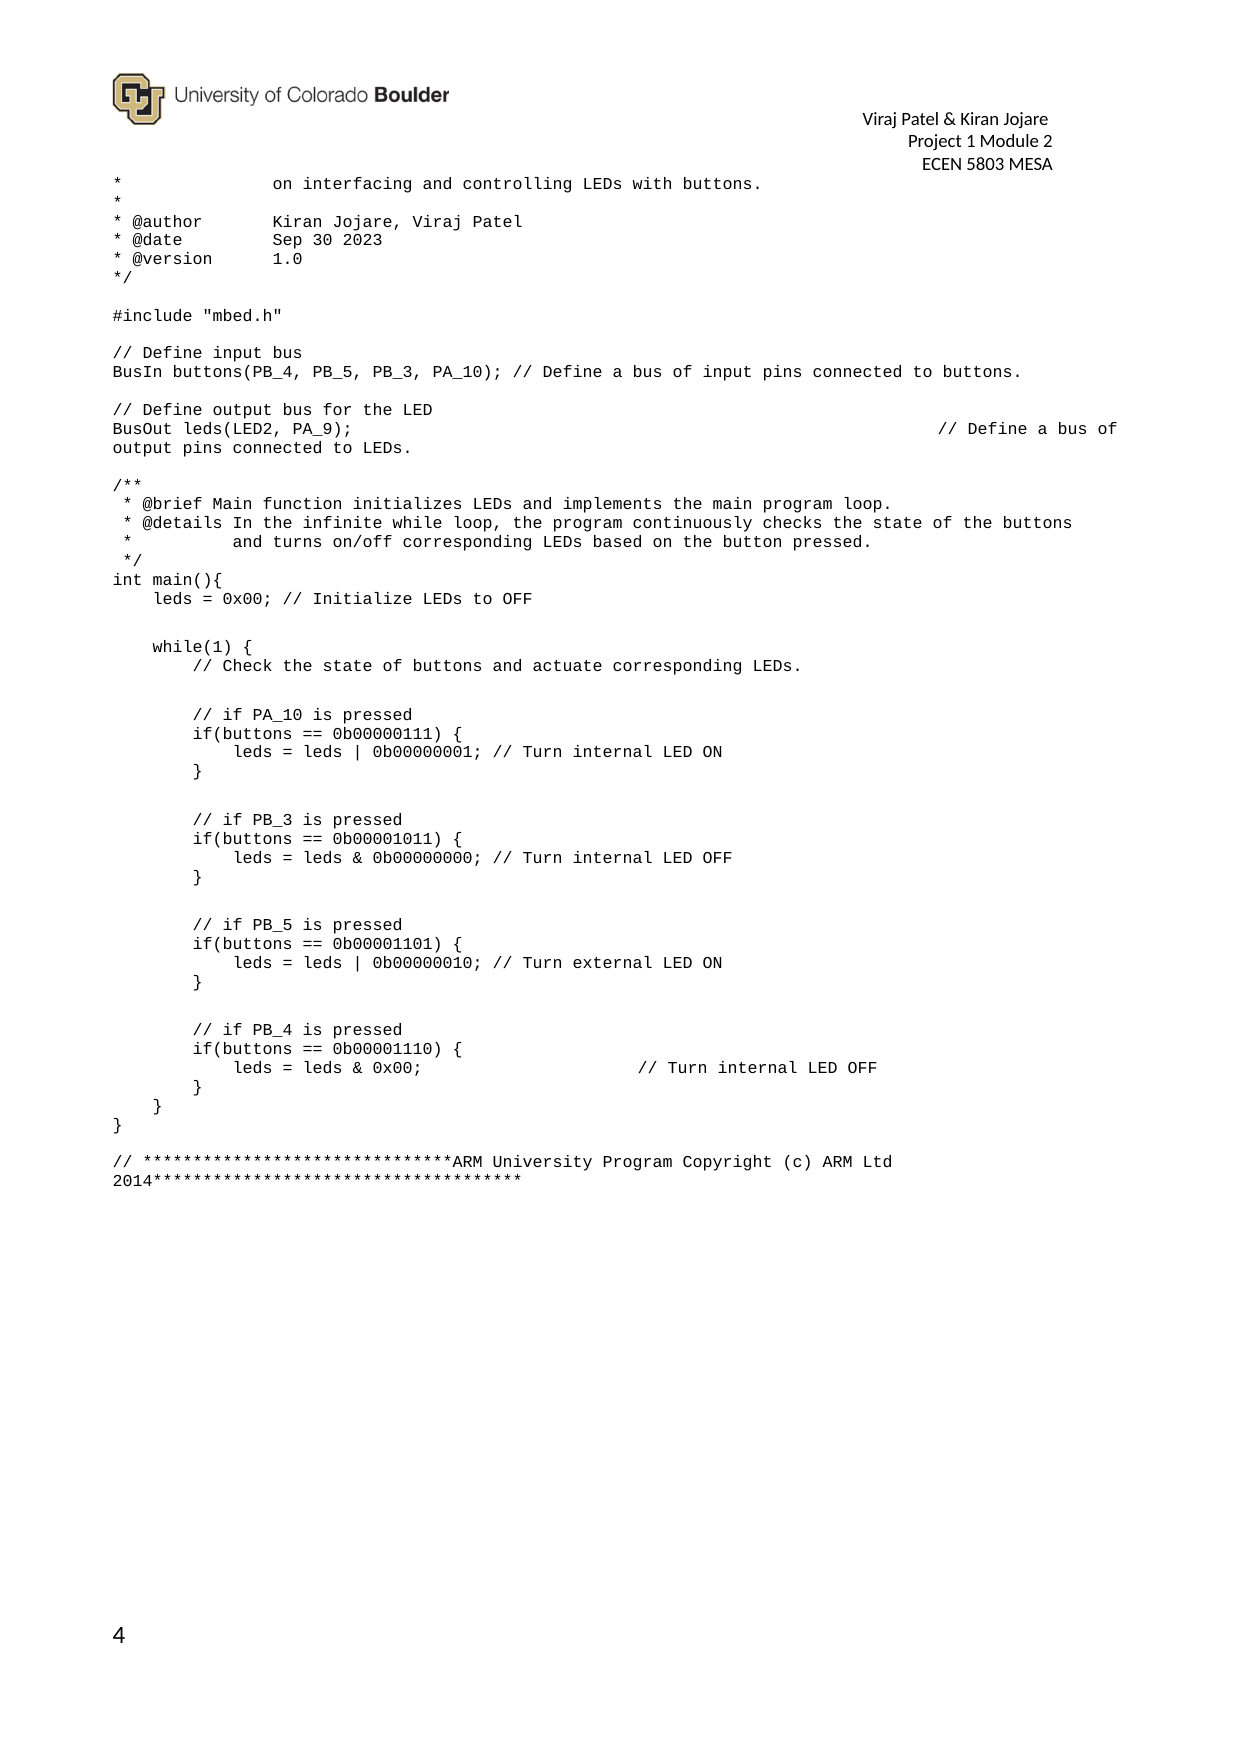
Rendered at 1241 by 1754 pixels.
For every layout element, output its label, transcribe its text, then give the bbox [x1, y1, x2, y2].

picture [112, 73, 449, 125]
text } [112, 763, 1128, 782]
text * @details In the infinite while loop, the program continuously checks the state of the buttons [112, 515, 1128, 534]
text } [112, 868, 1128, 887]
text BusIn buttons(PB_4, PB_5, PB_3, PA_10); // Define a bus of input pins connected to buttons. [112, 364, 1128, 383]
text */ [112, 552, 1128, 571]
text int main(){ [112, 571, 1128, 590]
text * @date Sep 30 2023 [112, 232, 1128, 251]
text leds = leds | 0b00000010; // Turn external LED ON [112, 954, 1128, 973]
text leds = 0x00; // Initialize LEDs to OFF [112, 590, 1128, 609]
text // if PB_4 is pressed [112, 1022, 1128, 1041]
text leds = leds | 0b00000001; // Turn internal LED ON [112, 744, 1128, 763]
text // if PB_5 is pressed [112, 917, 1128, 936]
text BusOut leds(LED2, PA_9); // Define a bus of output pins connected to LEDs. [112, 421, 1128, 458]
text // Define input bus [112, 345, 1128, 364]
text if(buttons == 0b00000111) { [112, 725, 1128, 744]
text } [112, 1097, 1128, 1116]
text */ [112, 270, 1128, 288]
text if(buttons == 0b00001101) { [112, 936, 1128, 954]
text } [112, 1078, 1128, 1097]
text /** [112, 477, 1128, 496]
text // if PA_10 is pressed [112, 706, 1128, 725]
text // *******************************ARM University Program Copyright (c) ARM Ltd 2014************************************* [112, 1154, 1128, 1192]
text * @author Kiran Jojare, Viraj Patel [112, 213, 1128, 232]
text // Check the state of buttons and actuate corresponding LEDs. [112, 658, 1128, 677]
text * [112, 194, 1128, 213]
text #include "mbed.h" [112, 307, 1128, 326]
text * and turns on/off corresponding LEDs based on the button pressed. [112, 534, 1128, 552]
text * @version 1.0 [112, 251, 1128, 270]
text // Define output bus for the LED [112, 402, 1128, 421]
text // if PB_3 is pressed [112, 812, 1128, 830]
text leds = leds & 0x00; // Turn internal LED OFF [112, 1060, 1128, 1078]
text if(buttons == 0b00001110) { [112, 1041, 1128, 1060]
text * @brief Main function initializes LEDs and implements the main program loop. [112, 496, 1128, 515]
text leds = leds & 0b00000000; // Turn internal LED OFF [112, 849, 1128, 868]
text } [112, 973, 1128, 992]
text if(buttons == 0b00001011) { [112, 830, 1128, 849]
text while(1) { [112, 639, 1128, 658]
text } [112, 1116, 1128, 1135]
text * on interfacing and controlling LEDs with buttons. [112, 175, 1128, 194]
